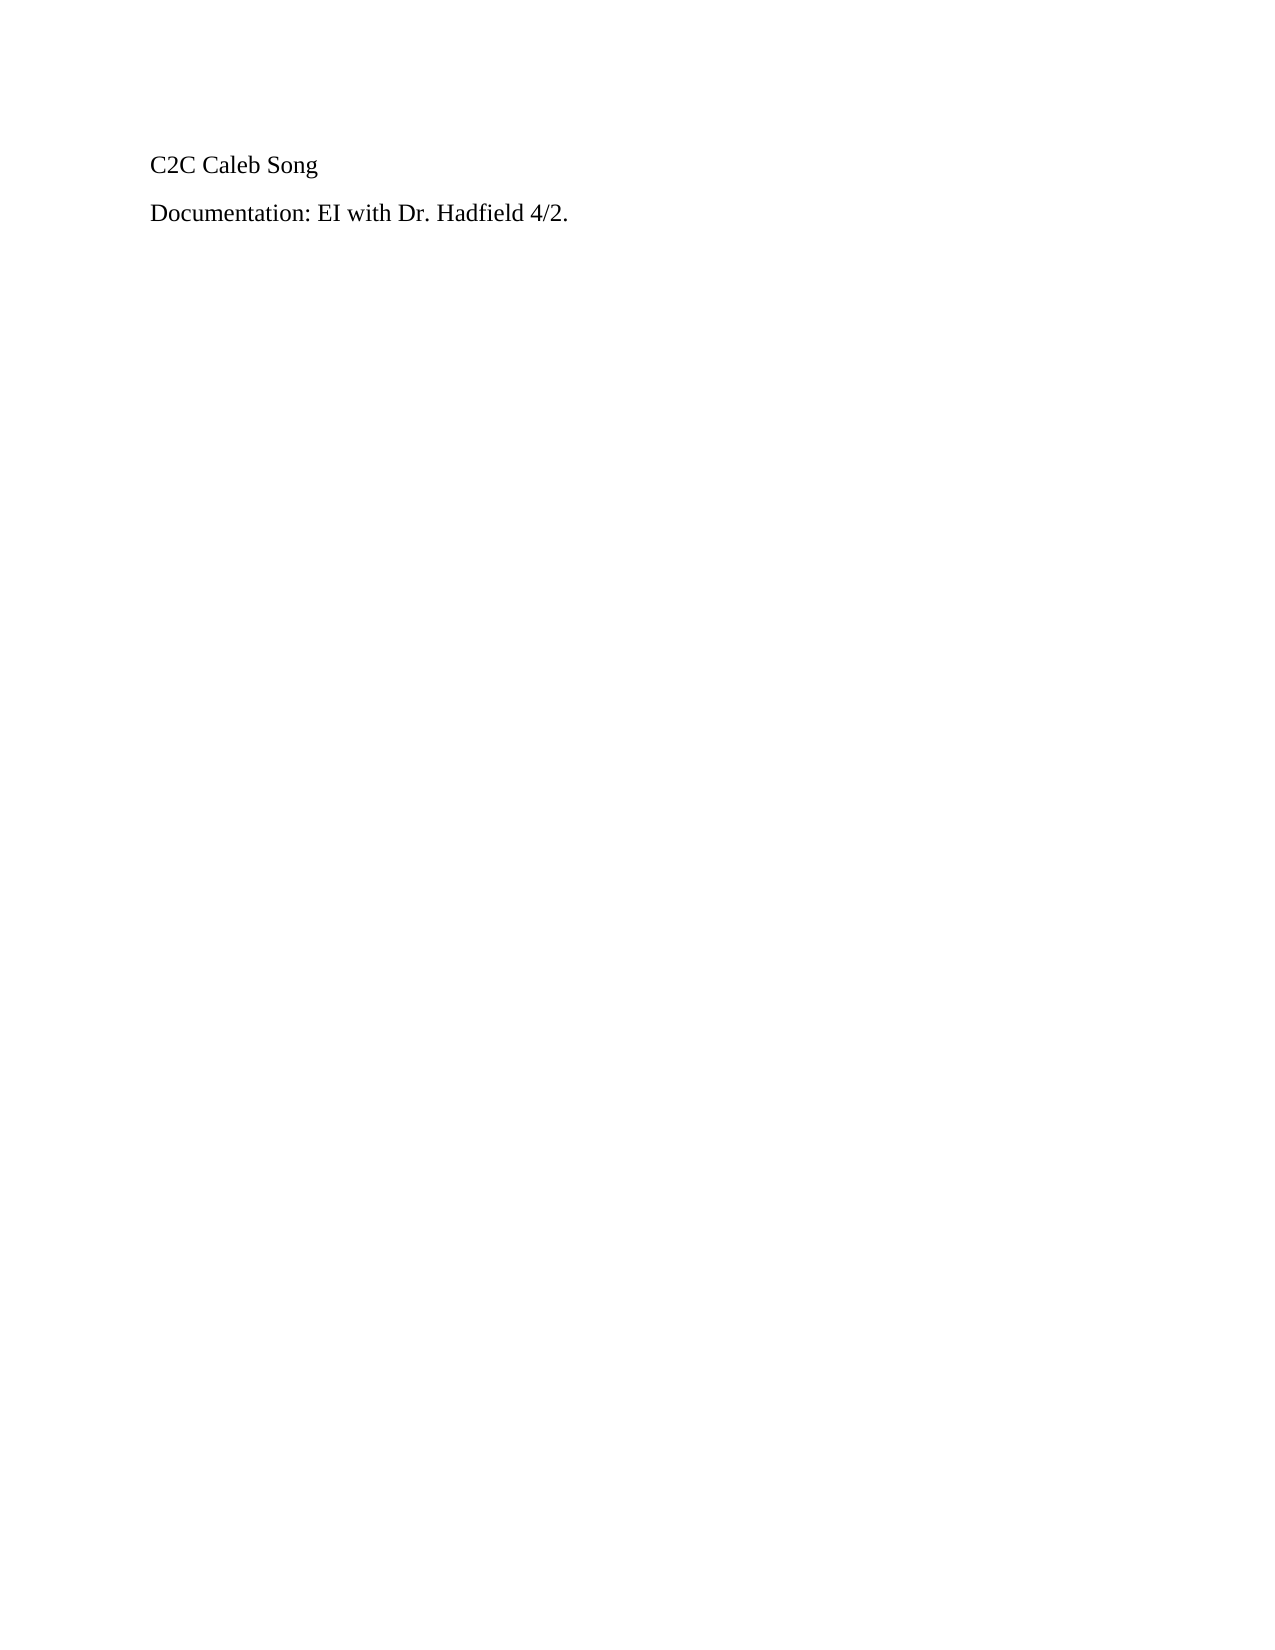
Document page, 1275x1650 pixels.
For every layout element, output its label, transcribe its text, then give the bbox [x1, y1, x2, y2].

text C2C Caleb Song [150, 150, 1125, 179]
text Documentation: EI with Dr. Hadfield 4/2. [150, 198, 1125, 226]
